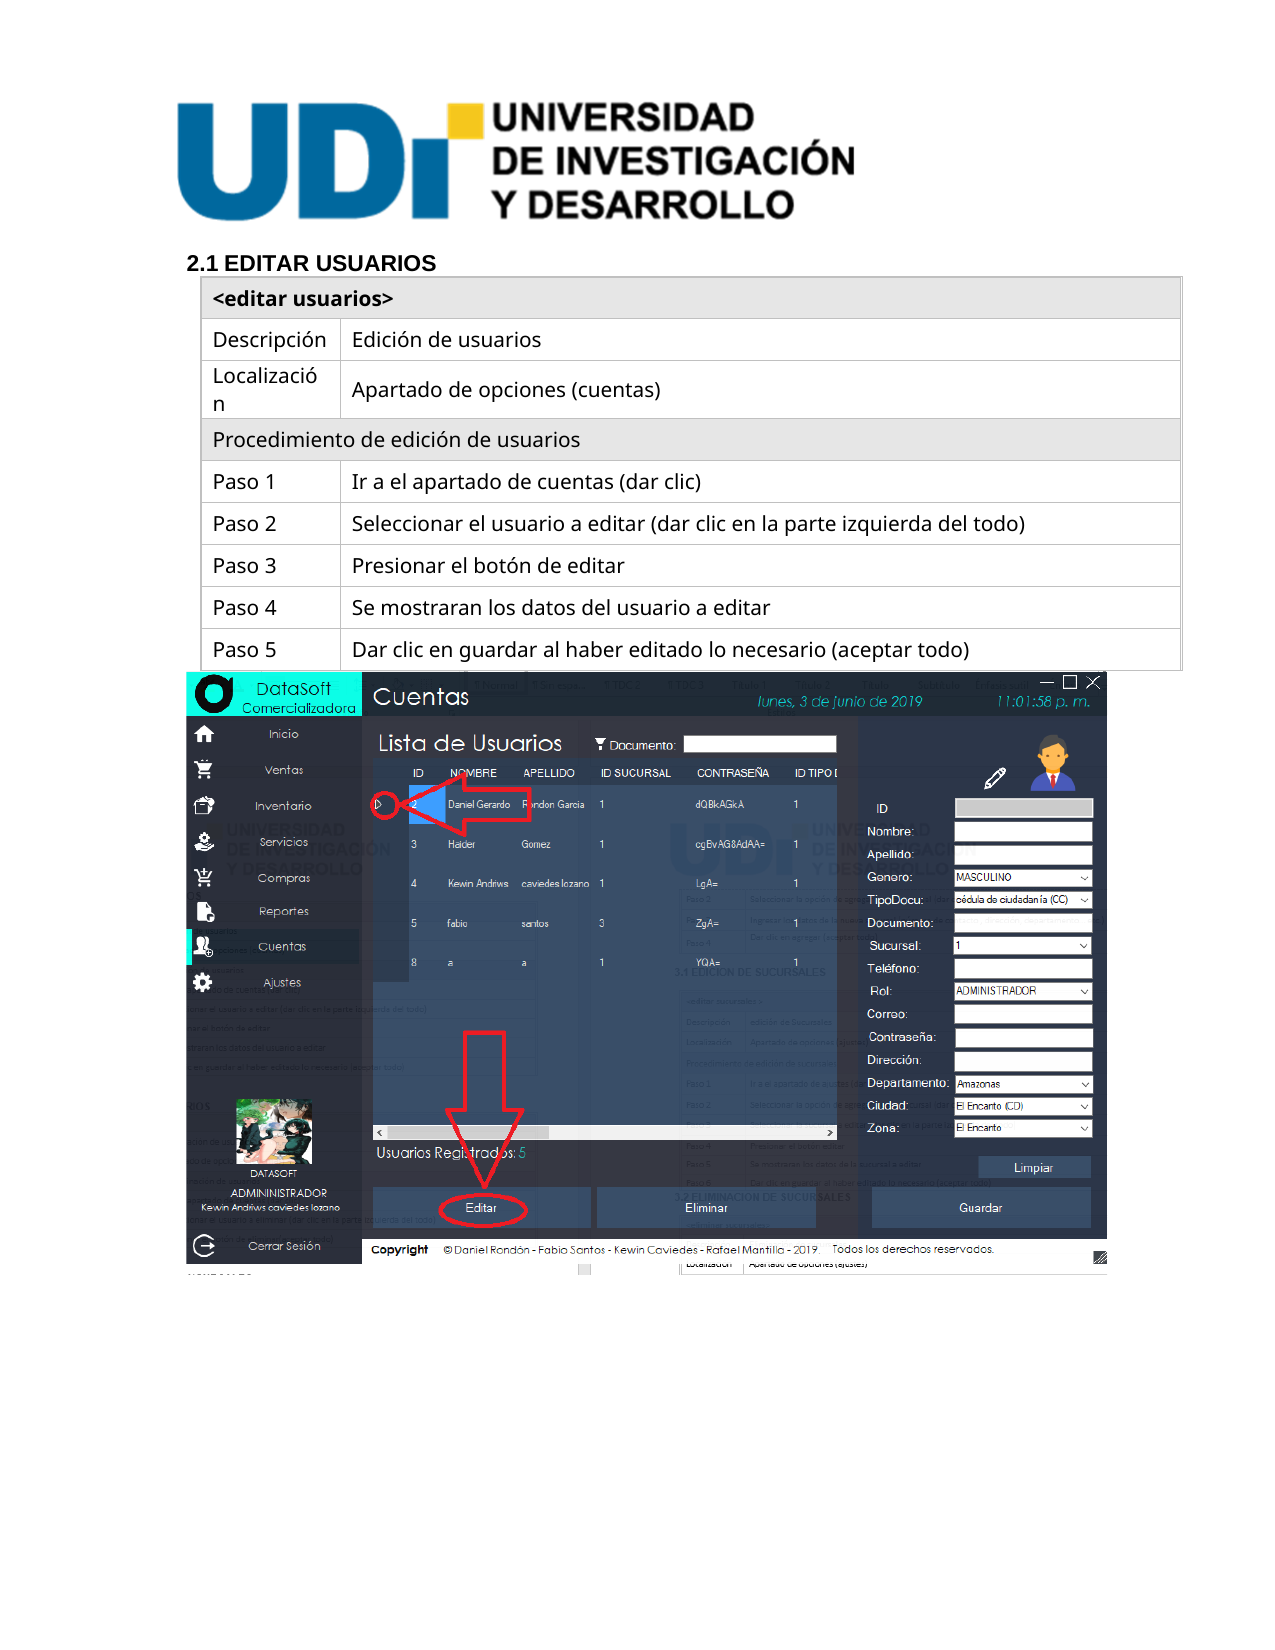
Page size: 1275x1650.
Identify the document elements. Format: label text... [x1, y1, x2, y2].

table_cell Edición de usuarios [341, 319, 1180, 360]
table_cell Localización [202, 361, 340, 418]
table_cell Paso 3 [202, 545, 340, 586]
table_cell Procedimiento de edición de usuarios [202, 419, 1180, 460]
table_cell Seleccionar el usuario a editar (dar clic en la parte izquierda del todo) [341, 503, 1180, 544]
table_cell Dar clic en guardar al haber editado lo necesario (aceptar todo) [341, 629, 1180, 670]
table_cell Paso 2 [202, 503, 340, 544]
table_cell Se mostraran los datos del usuario a editar [341, 587, 1180, 628]
table_cell Paso 5 [202, 629, 340, 670]
list EDITAR USUARIOS [186, 250, 1098, 276]
picture [186, 671, 1108, 1275]
table_header <editar usuarios> [202, 278, 1180, 318]
table_cell Descripción [202, 319, 340, 360]
table_cell Ir a el apartado de cuentas (dar clic) [341, 461, 1180, 502]
picture [177, 73, 855, 250]
table_cell Paso 4 [202, 587, 340, 628]
table_cell Apartado de opciones (cuentas) [341, 361, 1180, 418]
table_cell Paso 1 [202, 461, 340, 502]
table_cell Presionar el botón de editar [341, 545, 1180, 586]
